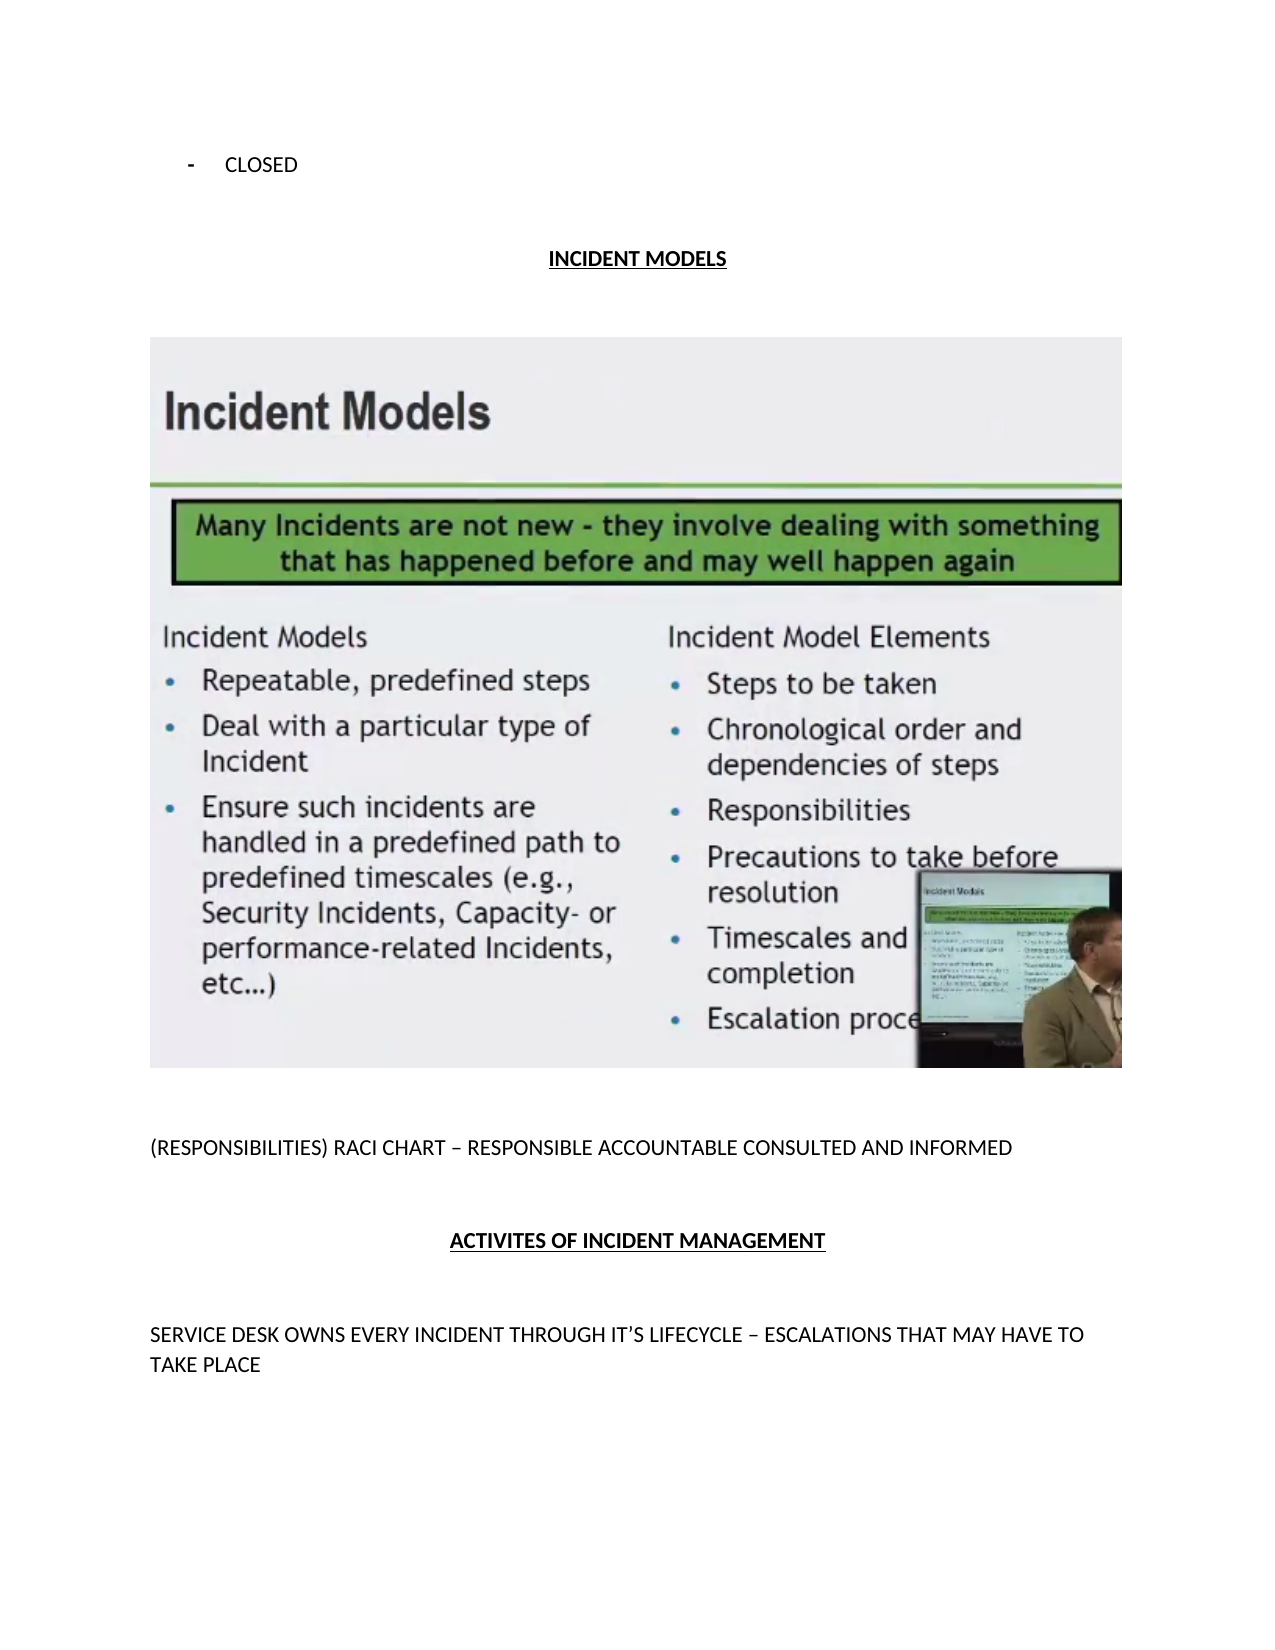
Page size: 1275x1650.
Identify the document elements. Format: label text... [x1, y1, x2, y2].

text ACTIVITES OF INCIDENT MANAGEMENT [150, 1227, 1125, 1255]
text SERVICE DESK OWNS EVERY INCIDENT THROUGH IT’S LIFECYCLE – ESCALATIONS THAT MAY HAVE TO TAKE PLACE [150, 1320, 1125, 1379]
text (RESPONSIBILITIES) RACI CHART – RESPONSIBLE ACCOUNTABLE CONSULTED AND INFORMED [150, 1133, 1125, 1161]
picture [150, 337, 1122, 1068]
list CLOSED [187, 150, 1125, 178]
text INCIDENT MODELS [150, 244, 1125, 272]
